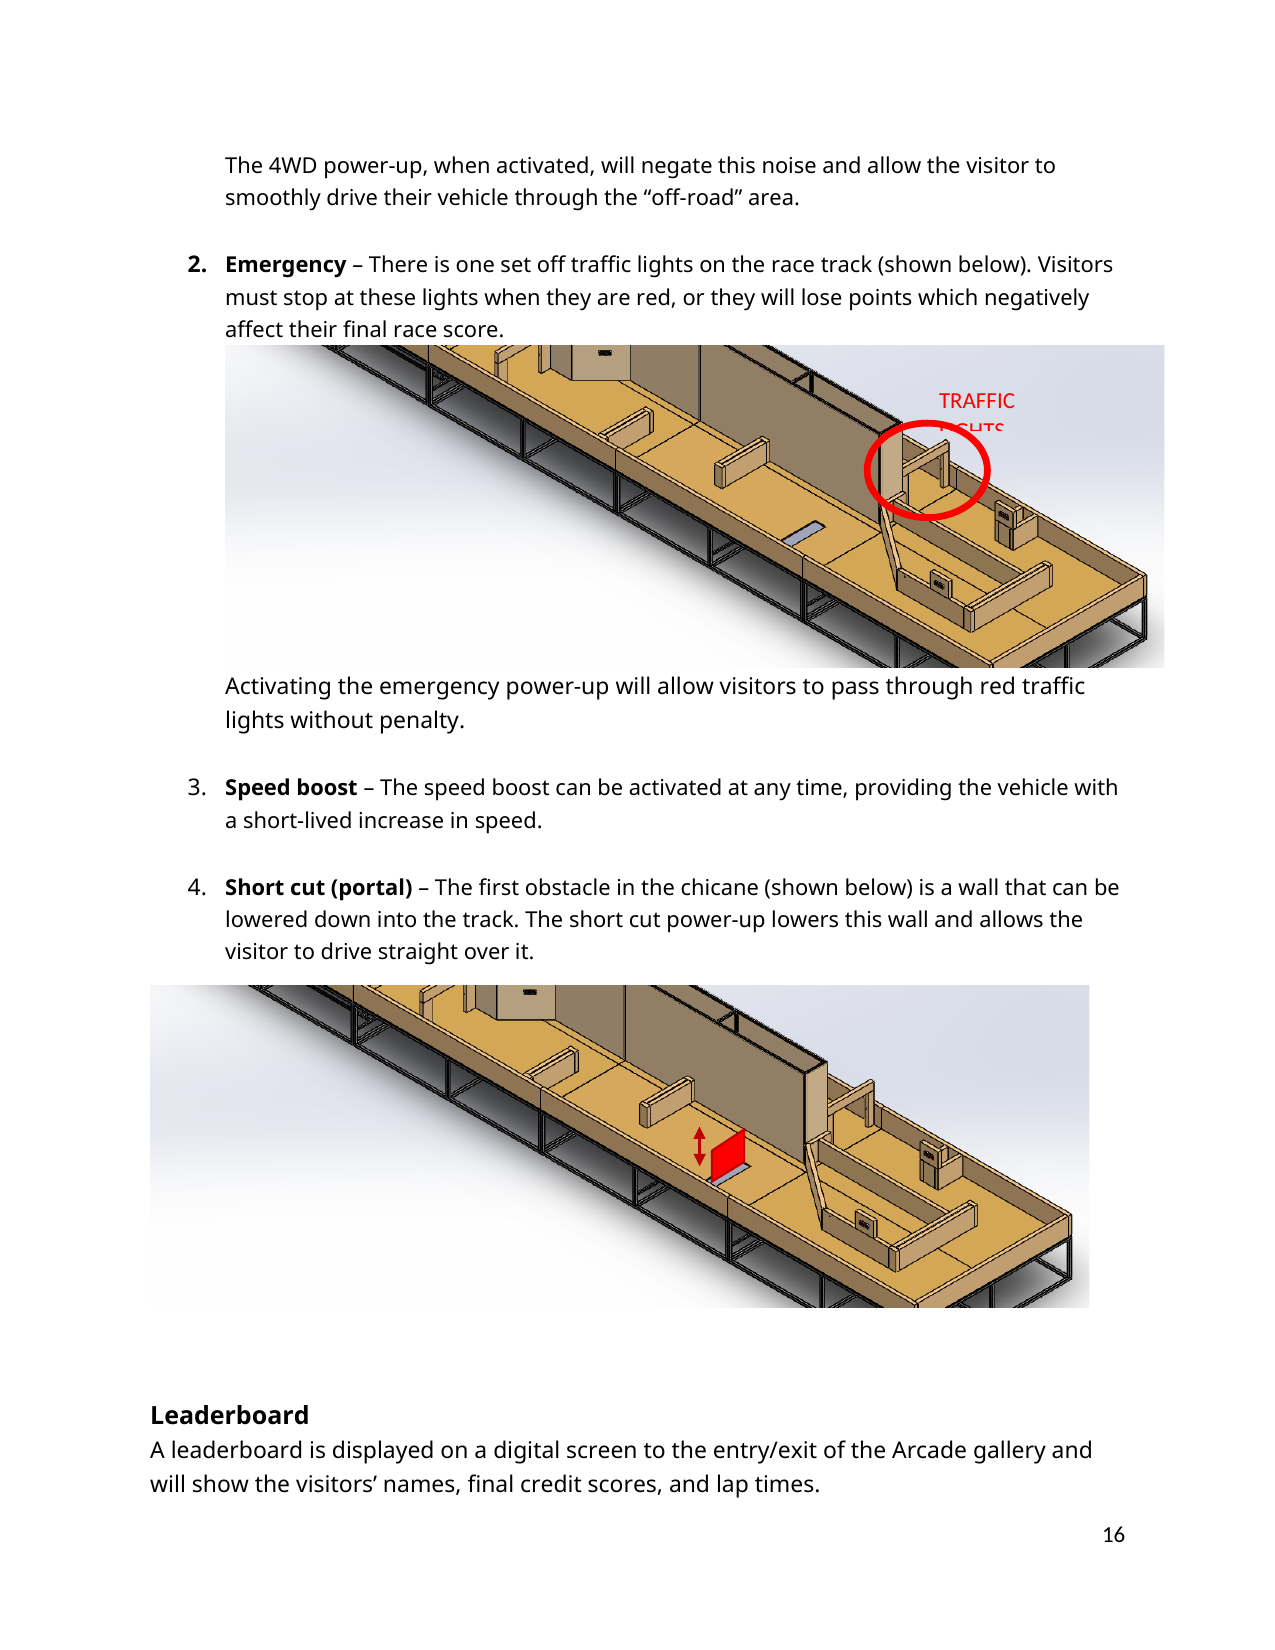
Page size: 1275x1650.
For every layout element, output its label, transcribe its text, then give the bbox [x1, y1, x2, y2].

list Short cut (portal) – The first obstacle in the chicane (shown below) is a wall that can be lowered down into the track. The short cut power-up lowers this wall and allows the visitor to drive straight over it. [187, 871, 1125, 966]
list Speed boost – The speed boost can be activated at any time, providing the vehicle with a short-lived increase in speed. [187, 771, 1125, 834]
list The 4WD power-up, when activated, will negate this noise and allow the visitor to smoothly drive their vehicle through the “off-road” area. [225, 150, 1125, 212]
subtitle Leaderboard [150, 1398, 1125, 1432]
picture [225, 345, 1165, 668]
list Emergency – There is one set off traffic lights on the race track (shown below). Visitors must stop at these lights when they are red, or they will lose points which negatively affect their final race score. [187, 248, 1125, 343]
text A leaderboard is displayed on a digital screen to the entry/exit of the Arcade gallery and will show the visitors’ names, final credit scores, and lap times. [150, 1434, 1125, 1499]
picture [150, 985, 1090, 1308]
list Activating the emergency power-up will allow visitors to pass through red traffic lights without penalty. [225, 670, 1125, 735]
